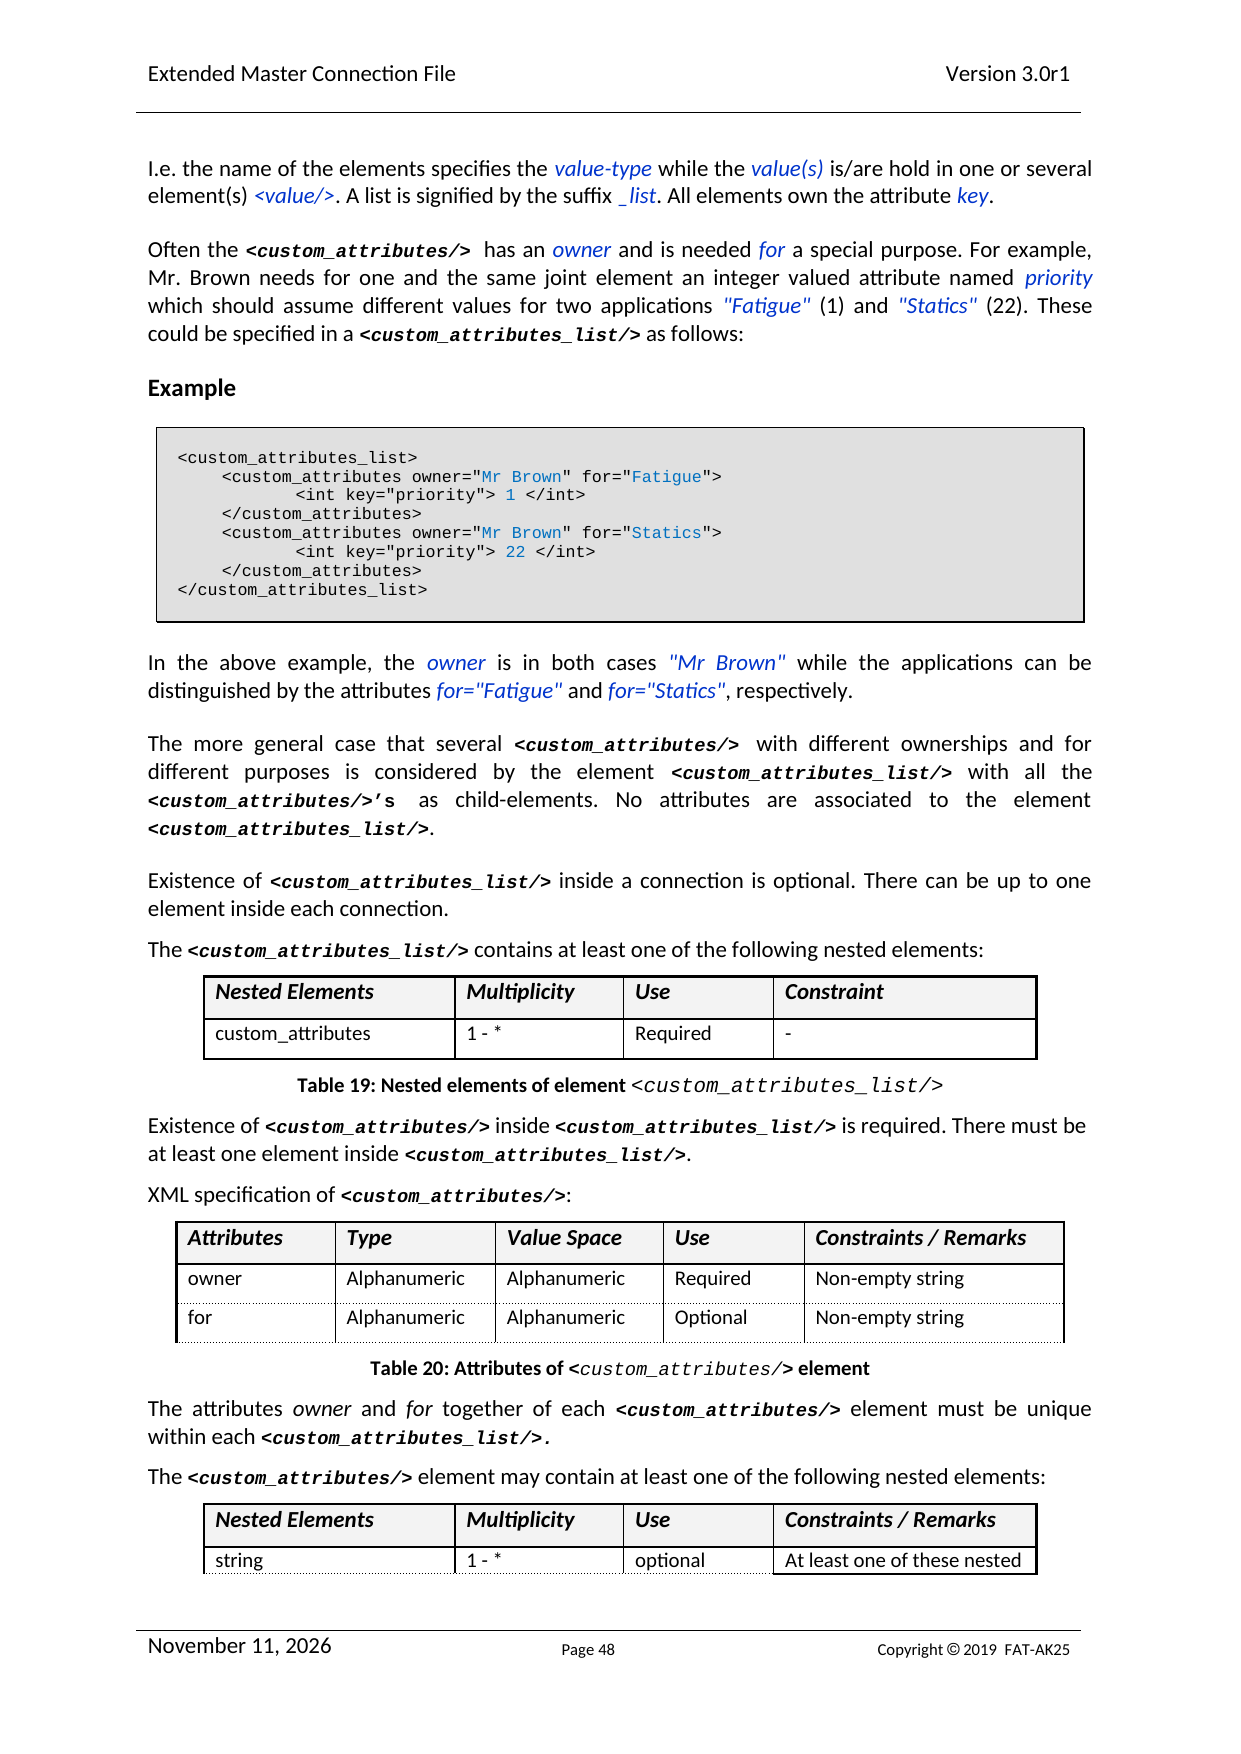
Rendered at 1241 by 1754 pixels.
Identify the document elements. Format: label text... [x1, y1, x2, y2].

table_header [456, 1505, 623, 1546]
text The attributes owner and for together of each <custom_attributes/> element must be unique within each <custom_attributes_list/>. [148, 1394, 1092, 1450]
text The <custom_attributes_list/> contains at least one of the following nested elements: [148, 935, 1092, 963]
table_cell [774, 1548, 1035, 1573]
text The <custom_attributes/> element may contain at least one of the following nested elements: [148, 1462, 1092, 1491]
text </custom_attributes_list> [157, 578, 1083, 597]
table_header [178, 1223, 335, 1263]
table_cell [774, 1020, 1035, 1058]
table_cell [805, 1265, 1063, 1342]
text In the above example, the owner is in both cases "Mr Brown" while the applications can be distinguished by the attributes for="Fatigue" and for="Statics", respectively. [148, 648, 1092, 704]
text Example [148, 372, 1092, 402]
text I.e. the name of the elements specifies the value-type while the value(s) is/are hold in one or several element(s) <value/>. A list is signified by the suffix _list. All elements own the attribute key. [148, 154, 1092, 210]
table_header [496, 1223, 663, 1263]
text Table : Nested elements of element <custom_attributes_list/> [148, 1072, 1092, 1099]
text The more general case that several <custom_attributes/> with different ownerships and for different purposes is considered by the element <custom_attributes_list/> with all the <custom_attributes/>’s as child-elements. No attributes are associated to the element <custom_attributes_list/>. [148, 729, 1092, 841]
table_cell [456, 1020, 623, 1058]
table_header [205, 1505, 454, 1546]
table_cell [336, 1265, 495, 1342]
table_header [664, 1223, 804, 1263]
text Existence of <custom_attributes_list/> inside a connection is optional. There can be up to one element inside each connection. [148, 866, 1092, 922]
text <custom_attributes owner="Mr Brown" for="Fatigue"> [157, 465, 1083, 484]
text <custom_attributes owner="Mr Brown" for="Statics"> [157, 522, 1083, 540]
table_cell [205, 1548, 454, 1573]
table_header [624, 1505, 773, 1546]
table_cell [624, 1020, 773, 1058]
text Often the <custom_attributes/> has an owner and is needed for a special purpose. For example, Mr. Brown needs for one and the same joint element an integer valued attribute named priority which should assume different values for two applications "Fatigue" (1) and "Statics" (22). These could be specified in a <custom_attributes_list/> as follows: [148, 235, 1092, 347]
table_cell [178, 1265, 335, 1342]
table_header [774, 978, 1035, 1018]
text <int key="priority"> 1 </int> [157, 484, 1083, 503]
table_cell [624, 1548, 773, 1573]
text Table : Attributes of <custom_attributes/> element [148, 1356, 1092, 1381]
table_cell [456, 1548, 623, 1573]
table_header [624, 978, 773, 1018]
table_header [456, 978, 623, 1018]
text <custom_attributes_list> [157, 446, 1083, 465]
text XML specification of <custom_attributes/>: [148, 1180, 1092, 1208]
text <int key="priority"> 22 </int> [157, 540, 1083, 559]
text Existence of <custom_attributes/> inside <custom_attributes_list/> is required. There must be at least one element inside <custom_attributes_list/>. [148, 1111, 1092, 1167]
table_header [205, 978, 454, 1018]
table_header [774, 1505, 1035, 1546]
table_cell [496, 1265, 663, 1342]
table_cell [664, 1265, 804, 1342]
text </custom_attributes> [157, 503, 1083, 522]
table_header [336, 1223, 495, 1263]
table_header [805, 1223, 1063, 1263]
text </custom_attributes> [157, 559, 1083, 578]
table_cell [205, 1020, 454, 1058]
